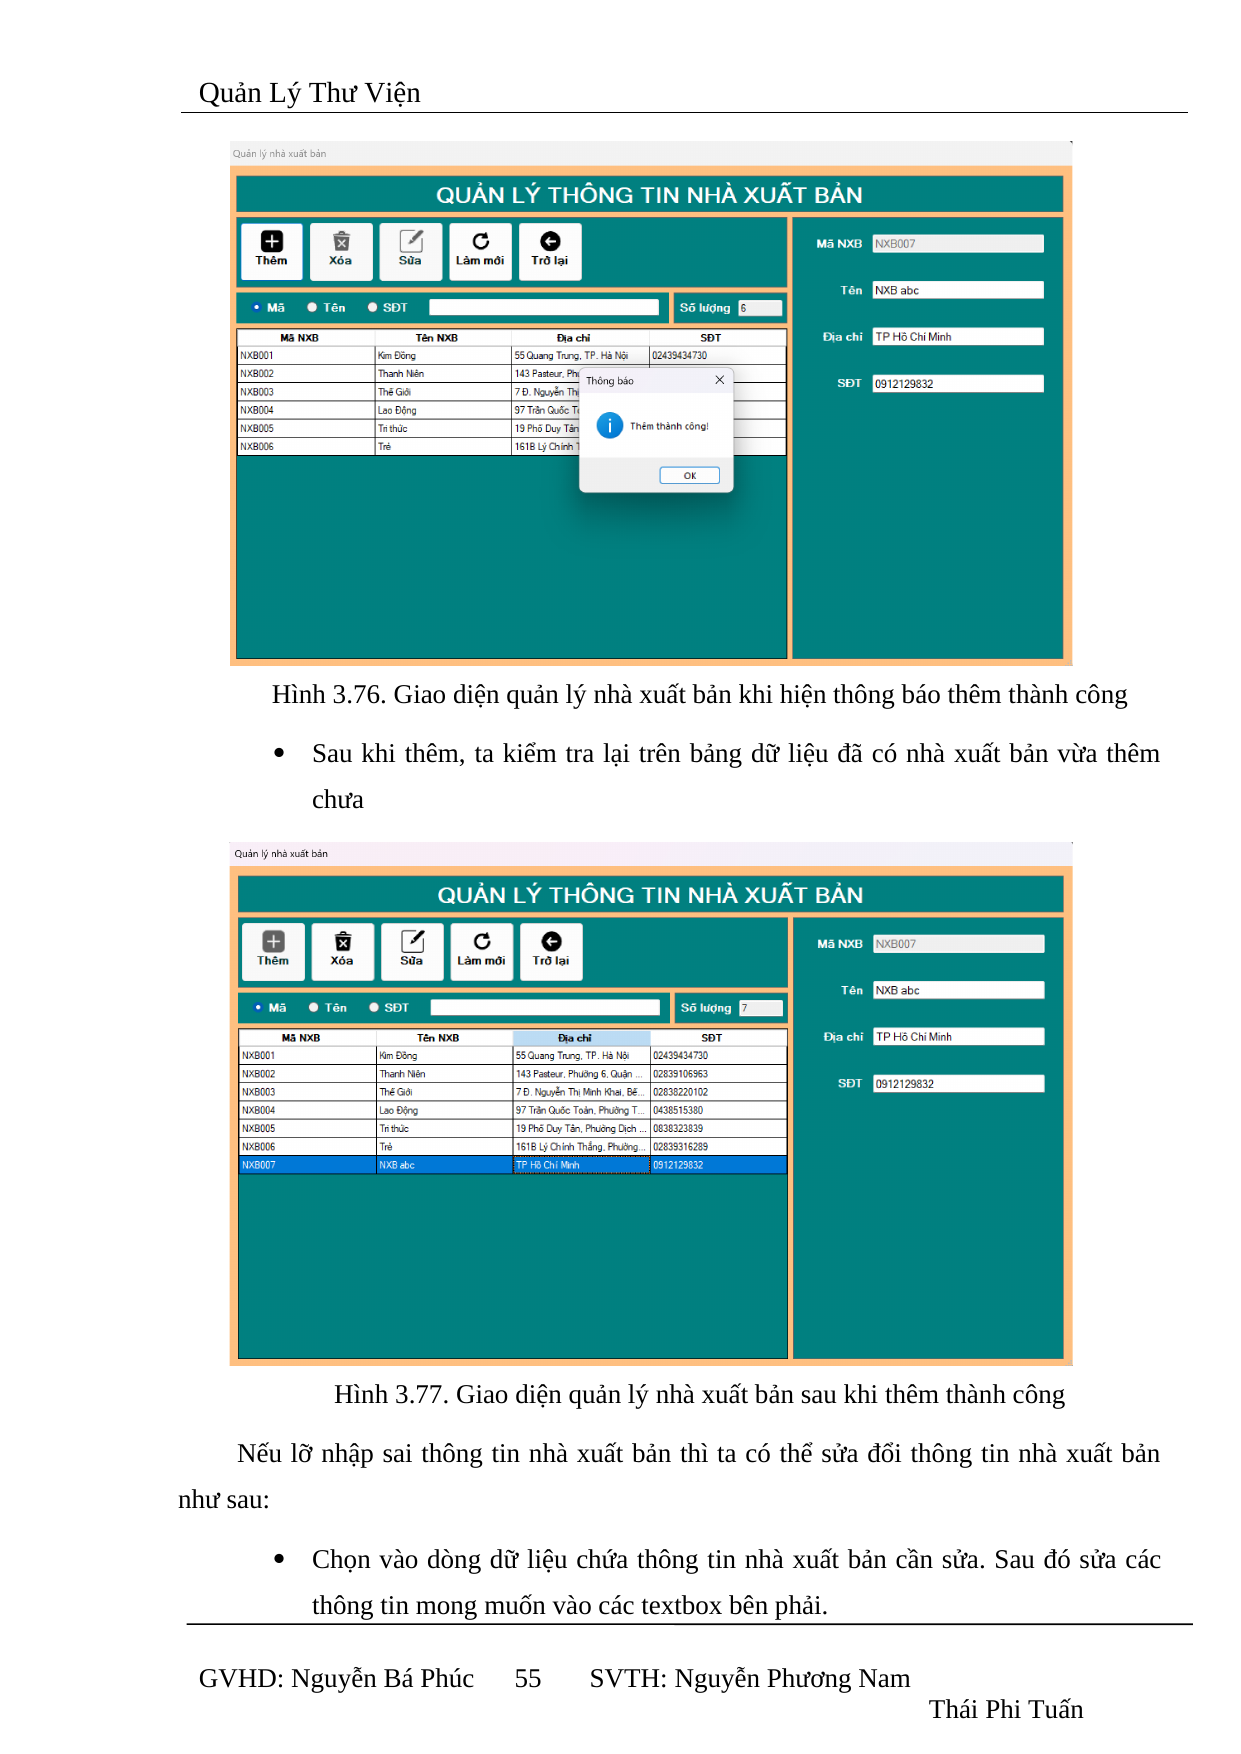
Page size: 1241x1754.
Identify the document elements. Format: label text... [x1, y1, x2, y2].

text Nếu lỡ nhập sai thông tin nhà xuất bản thì ta có thể sửa đổi thông tin nhà xuất bản như sau: [178, 1437, 1163, 1515]
list Sau khi thêm, ta kiểm tra lại trên bảng dữ liệu đã có nhà xuất bản vừa thêm chưa [274, 737, 1163, 815]
picture [229, 842, 1073, 1366]
list Chọn vào dòng dữ liệu chứa thông tin nhà xuất bản cần sửa. Sau đó sửa các thông tin mong muốn vào các textbox bên phải. [274, 1543, 1163, 1621]
picture [230, 141, 1073, 666]
